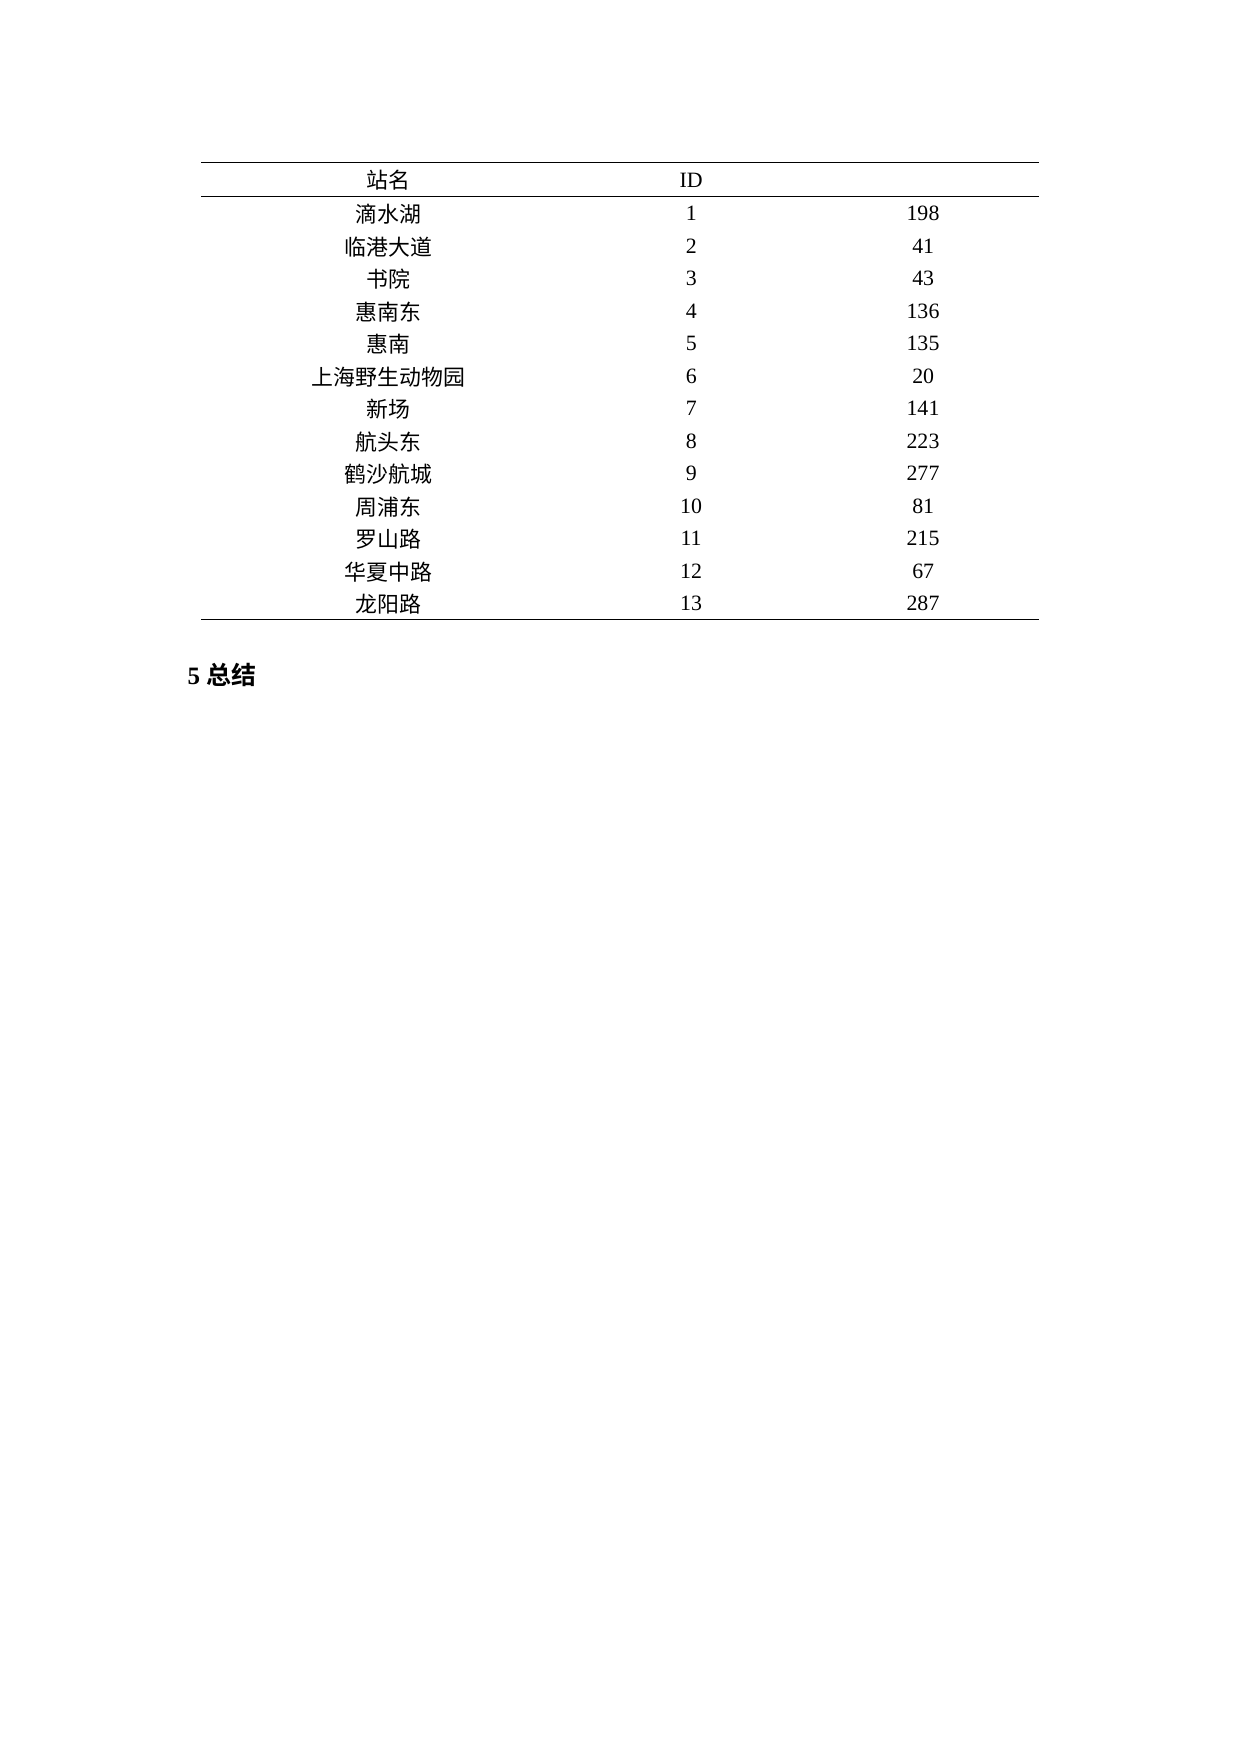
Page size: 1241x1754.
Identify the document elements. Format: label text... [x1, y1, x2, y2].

table_cell 鹤沙航城 [201, 457, 575, 489]
table_cell 8 [575, 424, 807, 457]
table_header ID [575, 163, 807, 196]
table_cell 书院 [201, 262, 575, 294]
table_cell 277 [807, 457, 1039, 489]
table_header 站名 [201, 163, 575, 196]
table_cell 9 [575, 457, 807, 489]
table_cell 新场 [201, 392, 575, 424]
table_cell 141 [807, 392, 1039, 424]
table_cell 惠南 [201, 327, 575, 359]
table_cell 41 [807, 229, 1039, 262]
table_cell 198 [807, 197, 1039, 229]
table_cell 临港大道 [201, 229, 575, 262]
table_cell 13 [575, 587, 807, 619]
table_cell 4 [575, 294, 807, 327]
table_header [807, 163, 1039, 196]
table_cell 223 [807, 424, 1039, 457]
table_cell 1 [575, 197, 807, 229]
table_cell 20 [807, 359, 1039, 392]
table_cell 惠南东 [201, 294, 575, 327]
table_cell 龙阳路 [201, 587, 575, 619]
table_cell 136 [807, 294, 1039, 327]
table_cell 5 [575, 327, 807, 359]
table_cell 7 [575, 392, 807, 424]
table_cell 航头东 [201, 424, 575, 457]
table_cell 43 [807, 262, 1039, 294]
table_cell 11 [575, 522, 807, 554]
table_cell 6 [575, 359, 807, 392]
table_cell 12 [575, 554, 807, 587]
table_cell 135 [807, 327, 1039, 359]
table_cell 3 [575, 262, 807, 294]
table_cell 10 [575, 489, 807, 522]
subtitle 5 总结 [187, 656, 1053, 692]
table_cell 81 [807, 489, 1039, 522]
table_cell 2 [575, 229, 807, 262]
table_cell 华夏中路 [201, 554, 575, 587]
table_cell 287 [807, 587, 1039, 619]
table_cell 67 [807, 554, 1039, 587]
table_cell 215 [807, 522, 1039, 554]
table_cell 周浦东 [201, 489, 575, 522]
table_cell 上海野生动物园 [201, 359, 575, 392]
table_cell 罗山路 [201, 522, 575, 554]
table_cell 滴水湖 [201, 197, 575, 229]
